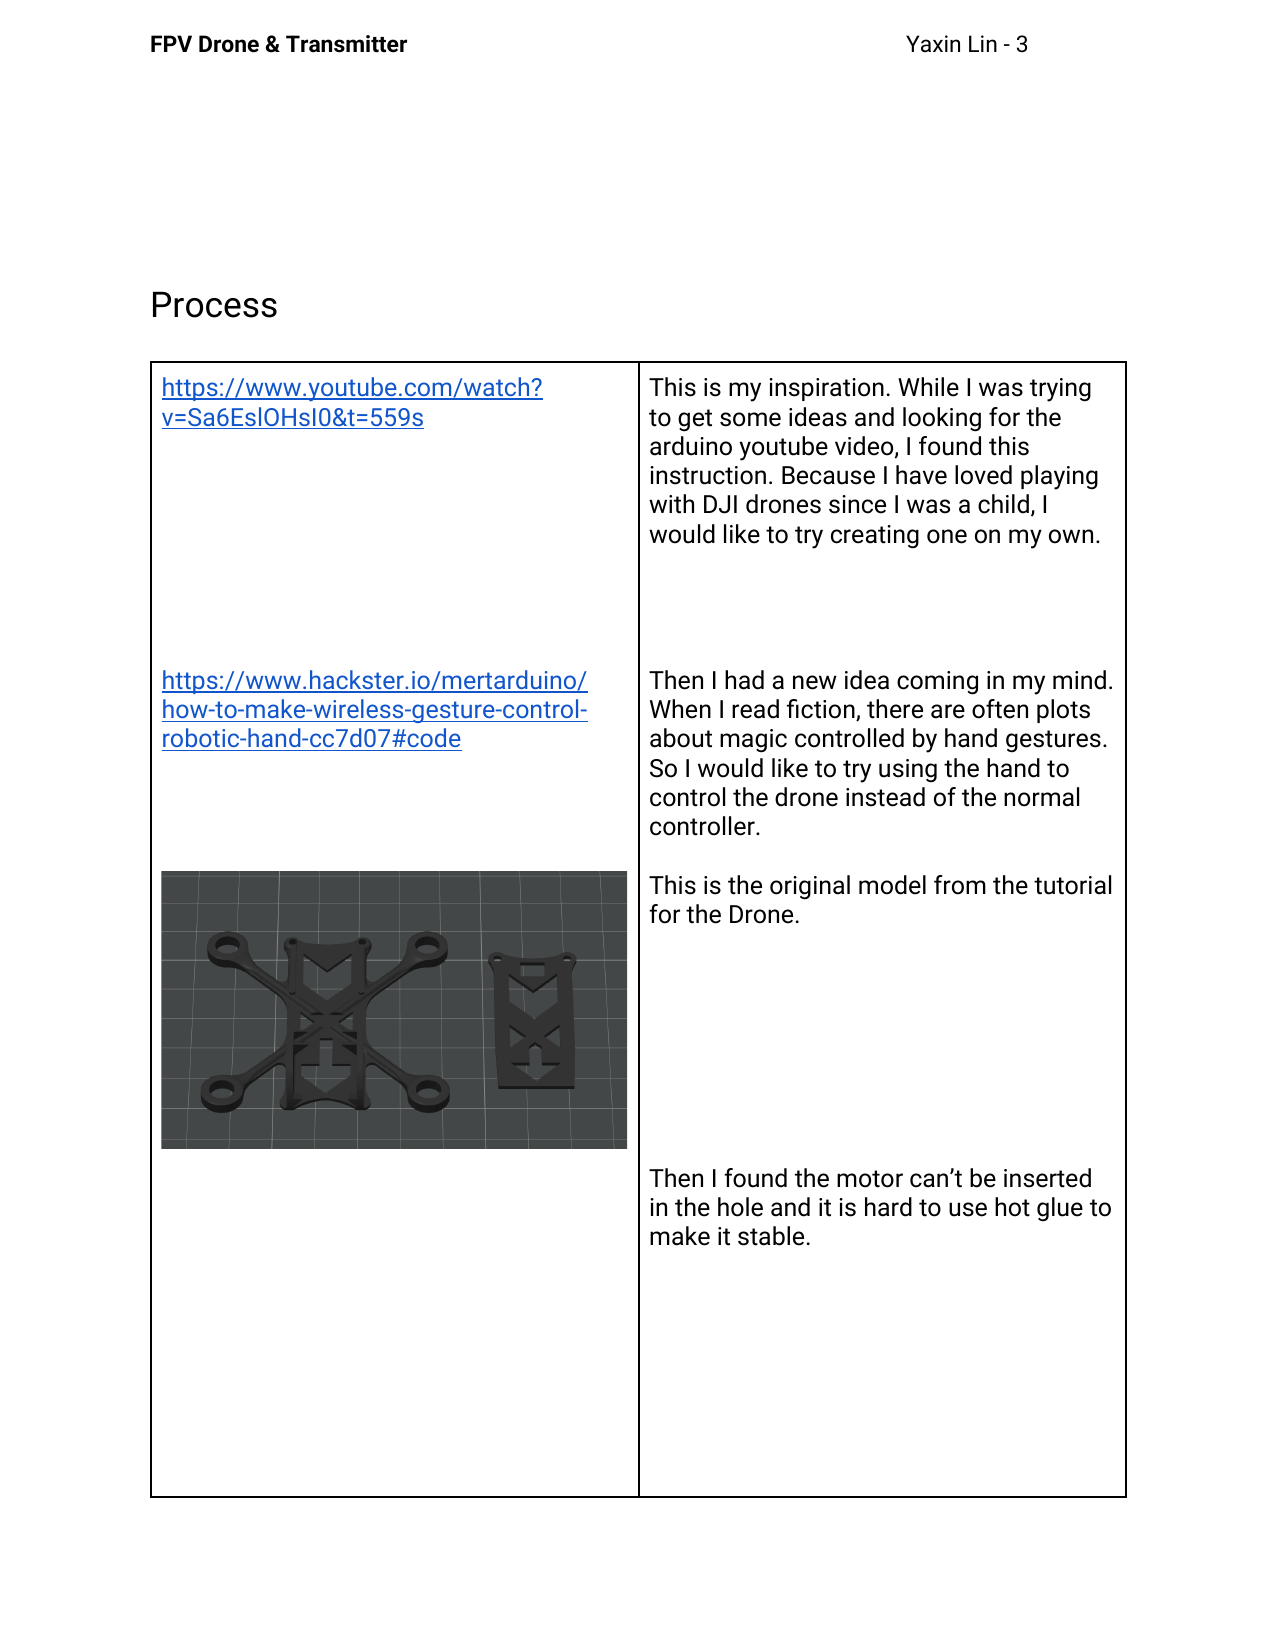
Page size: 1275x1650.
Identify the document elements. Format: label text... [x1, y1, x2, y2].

text Process [150, 284, 1125, 357]
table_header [152, 363, 638, 1496]
picture [161, 871, 628, 1149]
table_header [640, 363, 1125, 1496]
